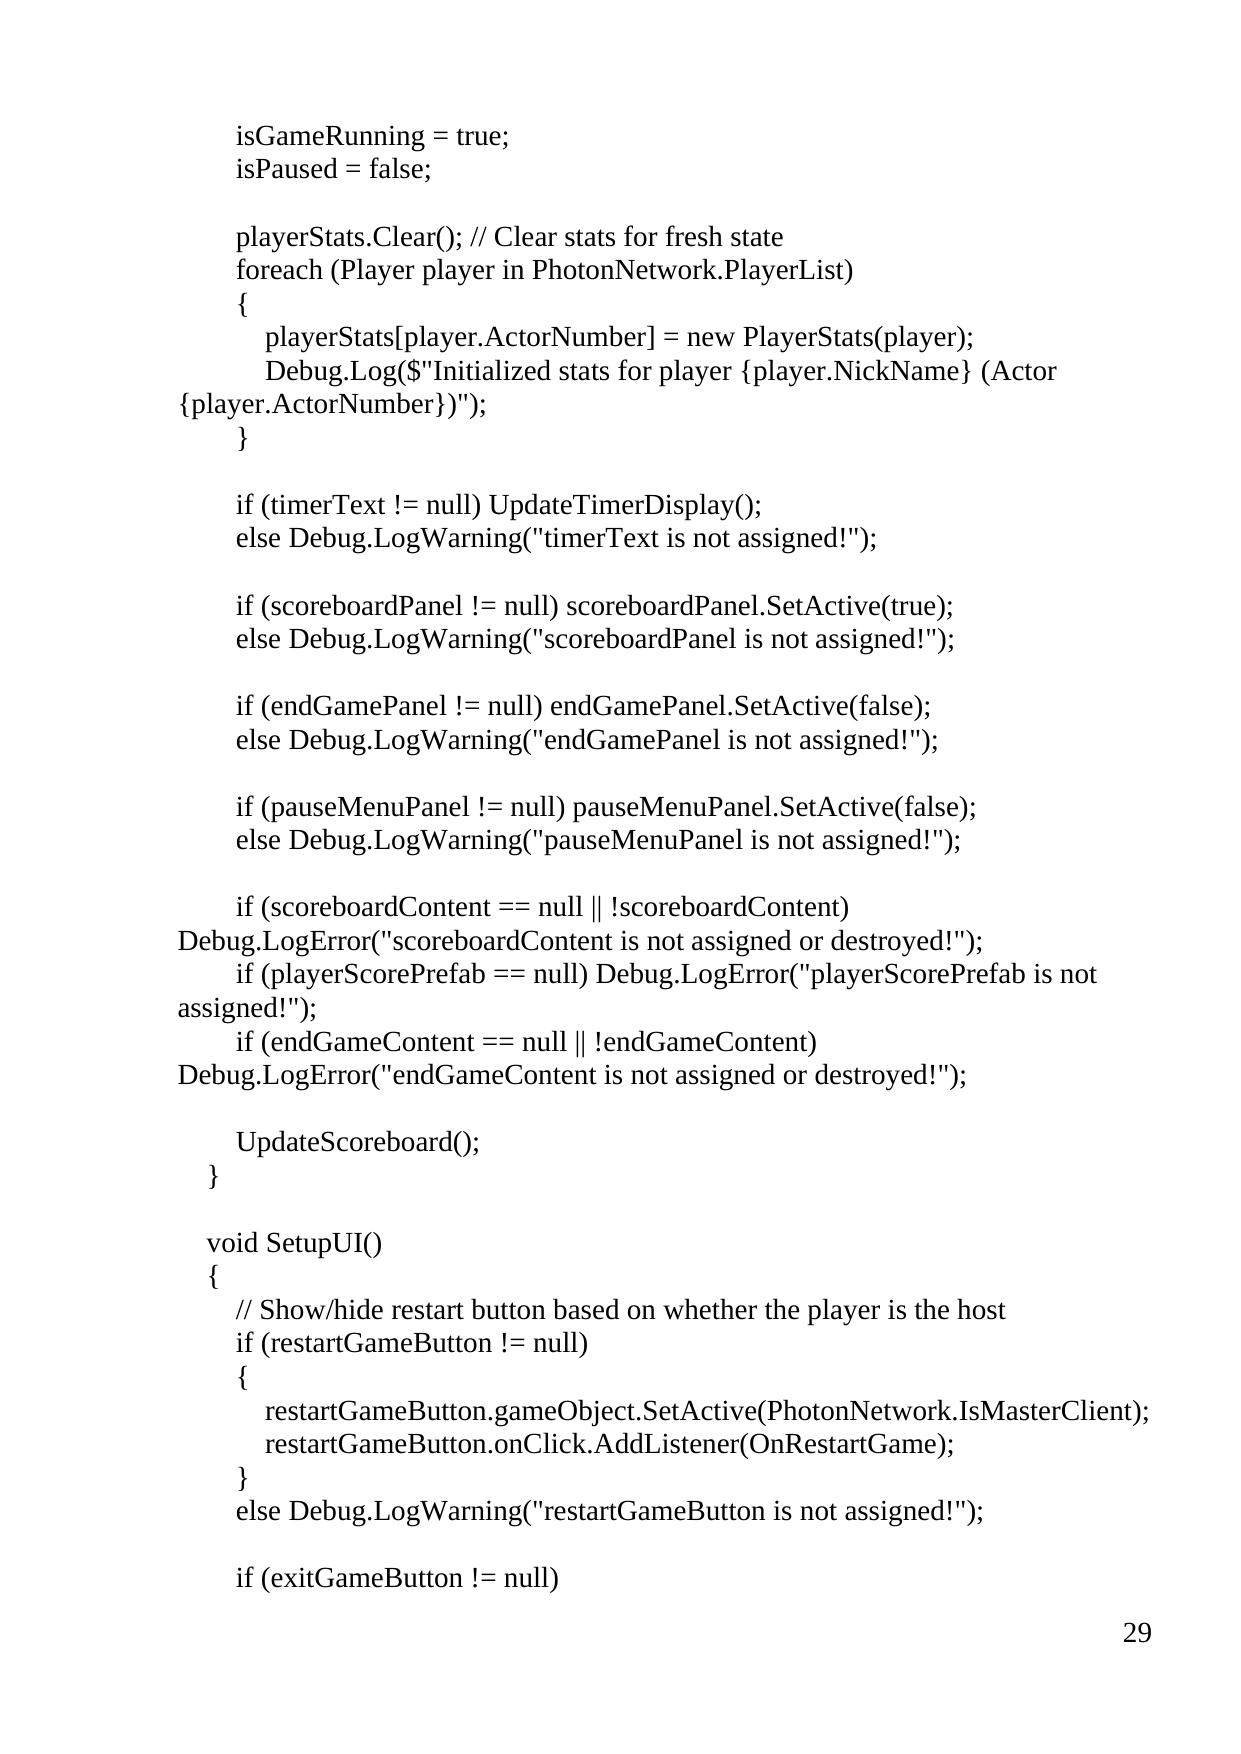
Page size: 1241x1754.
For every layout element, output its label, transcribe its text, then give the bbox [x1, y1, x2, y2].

text restartGameButton.onClick.AddListener(OnRestartGame); [177, 1426, 1152, 1460]
text } [177, 420, 1152, 453]
text else Debug.LogWarning("endGamePanel is not assigned!"); [177, 722, 1152, 755]
text else Debug.LogWarning("timerText is not assigned!"); [177, 521, 1152, 554]
text UpdateScoreboard(); [177, 1124, 1152, 1158]
text void SetupUI() [177, 1225, 1152, 1258]
text else Debug.LogWarning("restartGameButton is not assigned!"); [177, 1493, 1152, 1527]
text { [177, 1258, 1152, 1292]
text // Show/hide restart button based on whether the player is the host [177, 1292, 1152, 1326]
text Debug.Log($"Initialized stats for player {player.NickName} (Actor {player.ActorNumber})"); [177, 353, 1152, 420]
text else Debug.LogWarning("scoreboardPanel is not assigned!"); [177, 621, 1152, 655]
text playerStats.Clear(); // Clear stats for fresh state [177, 219, 1152, 252]
text if (endGamePanel != null) endGamePanel.SetActive(false); [177, 688, 1152, 722]
text isGameRunning = true; [177, 118, 1152, 152]
text { [177, 1359, 1152, 1393]
text else Debug.LogWarning("pauseMenuPanel is not assigned!"); [177, 822, 1152, 856]
text if (timerText != null) UpdateTimerDisplay(); [177, 487, 1152, 521]
text if (exitGameButton != null) [177, 1560, 1152, 1594]
text playerStats[player.ActorNumber] = new PlayerStats(player); [177, 319, 1152, 353]
text { [177, 286, 1152, 319]
text restartGameButton.gameObject.SetActive(PhotonNetwork.IsMasterClient); [177, 1393, 1152, 1426]
text if (scoreboardPanel != null) scoreboardPanel.SetActive(true); [177, 588, 1152, 621]
text if (pauseMenuPanel != null) pauseMenuPanel.SetActive(false); [177, 789, 1152, 822]
text if (endGameContent == null || !endGameContent) Debug.LogError("endGameContent is not assigned or destroyed!"); [177, 1024, 1152, 1091]
text if (scoreboardContent == null || !scoreboardContent) Debug.LogError("scoreboardContent is not assigned or destroyed!"); [177, 889, 1152, 957]
text foreach (Player player in PhotonNetwork.PlayerList) [177, 252, 1152, 286]
text if (playerScorePrefab == null) Debug.LogError("playerScorePrefab is not assigned!"); [177, 957, 1152, 1024]
text isPaused = false; [177, 152, 1152, 185]
text if (restartGameButton != null) [177, 1326, 1152, 1359]
text } [177, 1158, 1152, 1191]
text } [177, 1460, 1152, 1493]
